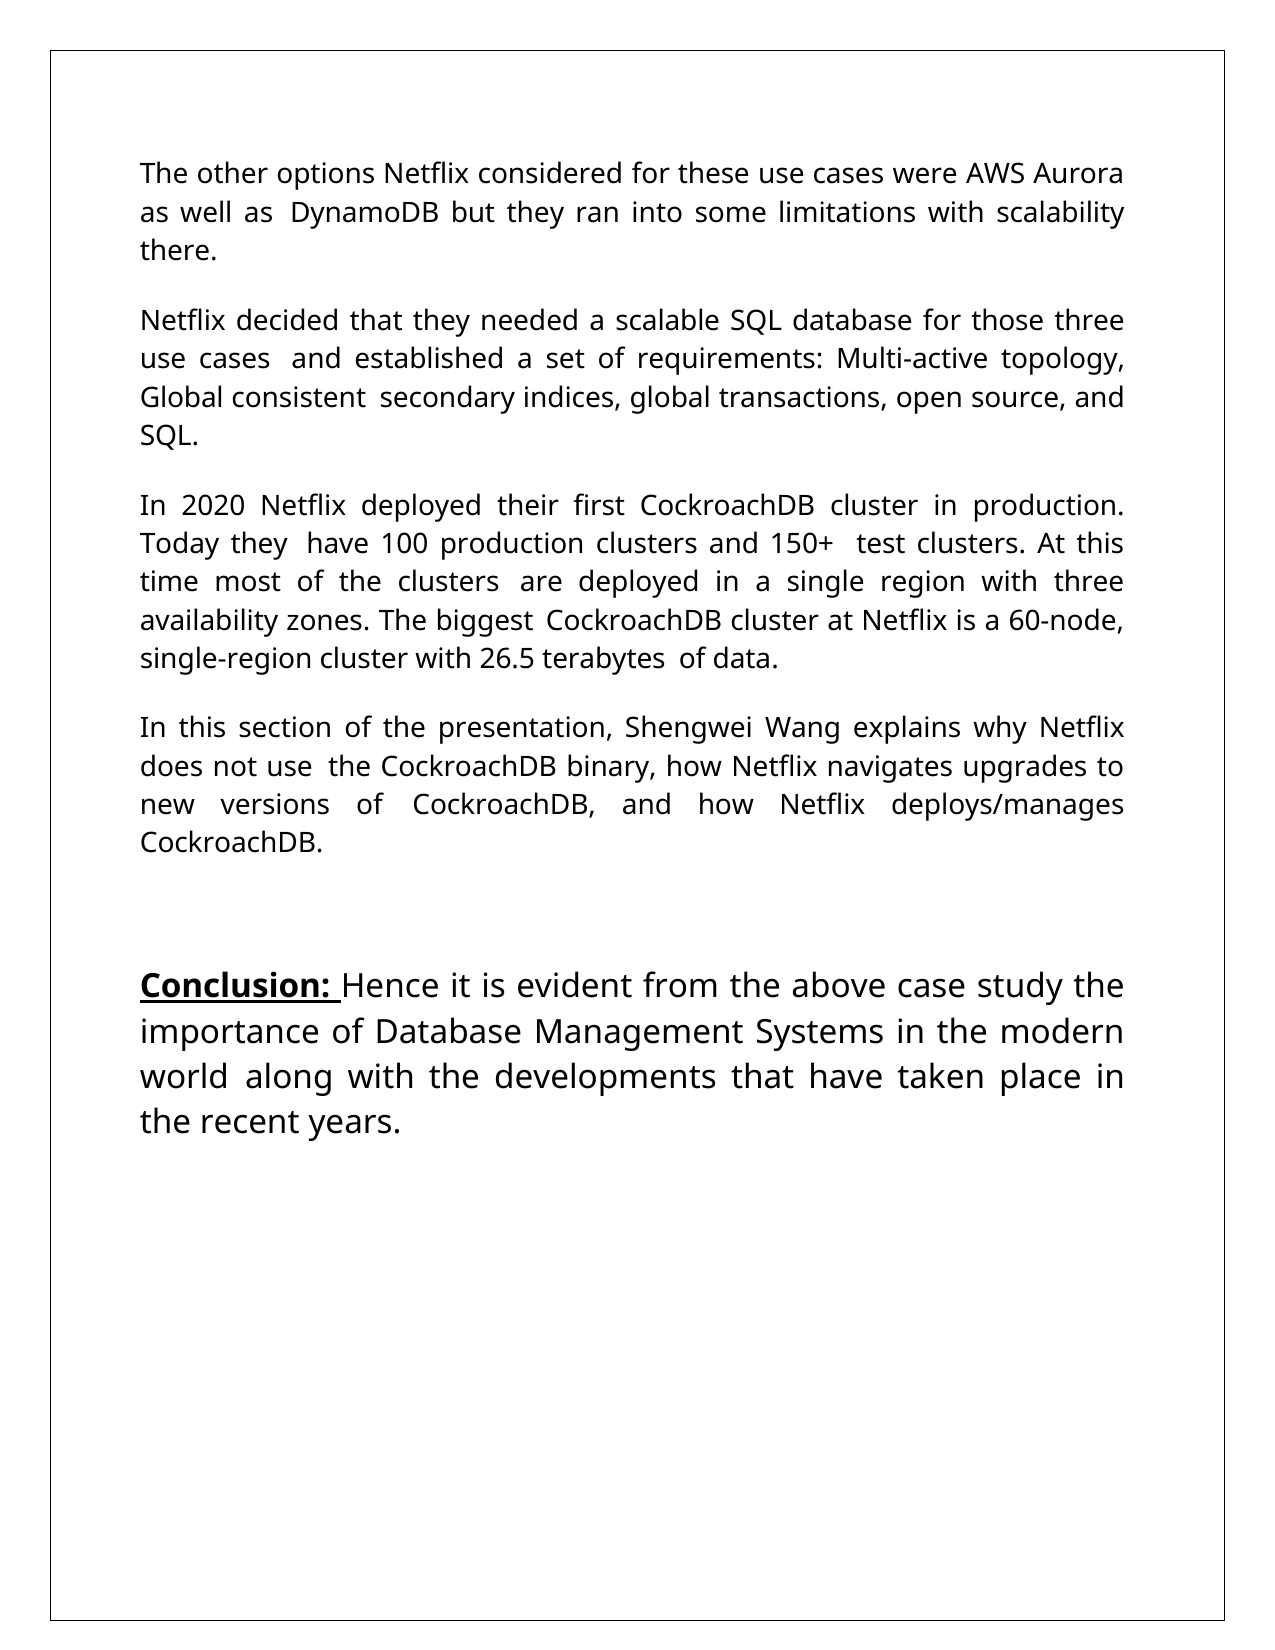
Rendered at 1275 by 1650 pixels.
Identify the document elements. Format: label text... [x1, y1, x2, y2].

text In 2020 Netflix deployed their first CockroachDB cluster in production. Today they have 100 production clusters and 150+ test clusters. At this time most of the clusters are deployed in a single region with three availability zones. The biggest CockroachDB cluster at Netflix is a 60-node, single-region cluster with 26.5 terabytes of data. [139, 485, 1125, 677]
text Conclusion: Hence it is evident from the above case study the importance of Database Management Systems in the modern world along with the developments that have taken place in the recent years. [139, 962, 1125, 1144]
text Netflix decided that they needed a scalable SQL database for those three use cases and established a set of requirements: Multi-active topology, Global consistent secondary indices, global transactions, open source, and SQL. [139, 300, 1125, 453]
text The other options Netflix considered for these use cases were AWS Aurora as well as DynamoDB but they ran into some limitations with scalability there. [139, 154, 1125, 269]
text In this section of the presentation, Shengwei Wang explains why Netflix does not use the CockroachDB binary, how Netflix navigates upgrades to new versions of CockroachDB, and how Netflix deploys/manages CockroachDB. [139, 708, 1125, 861]
